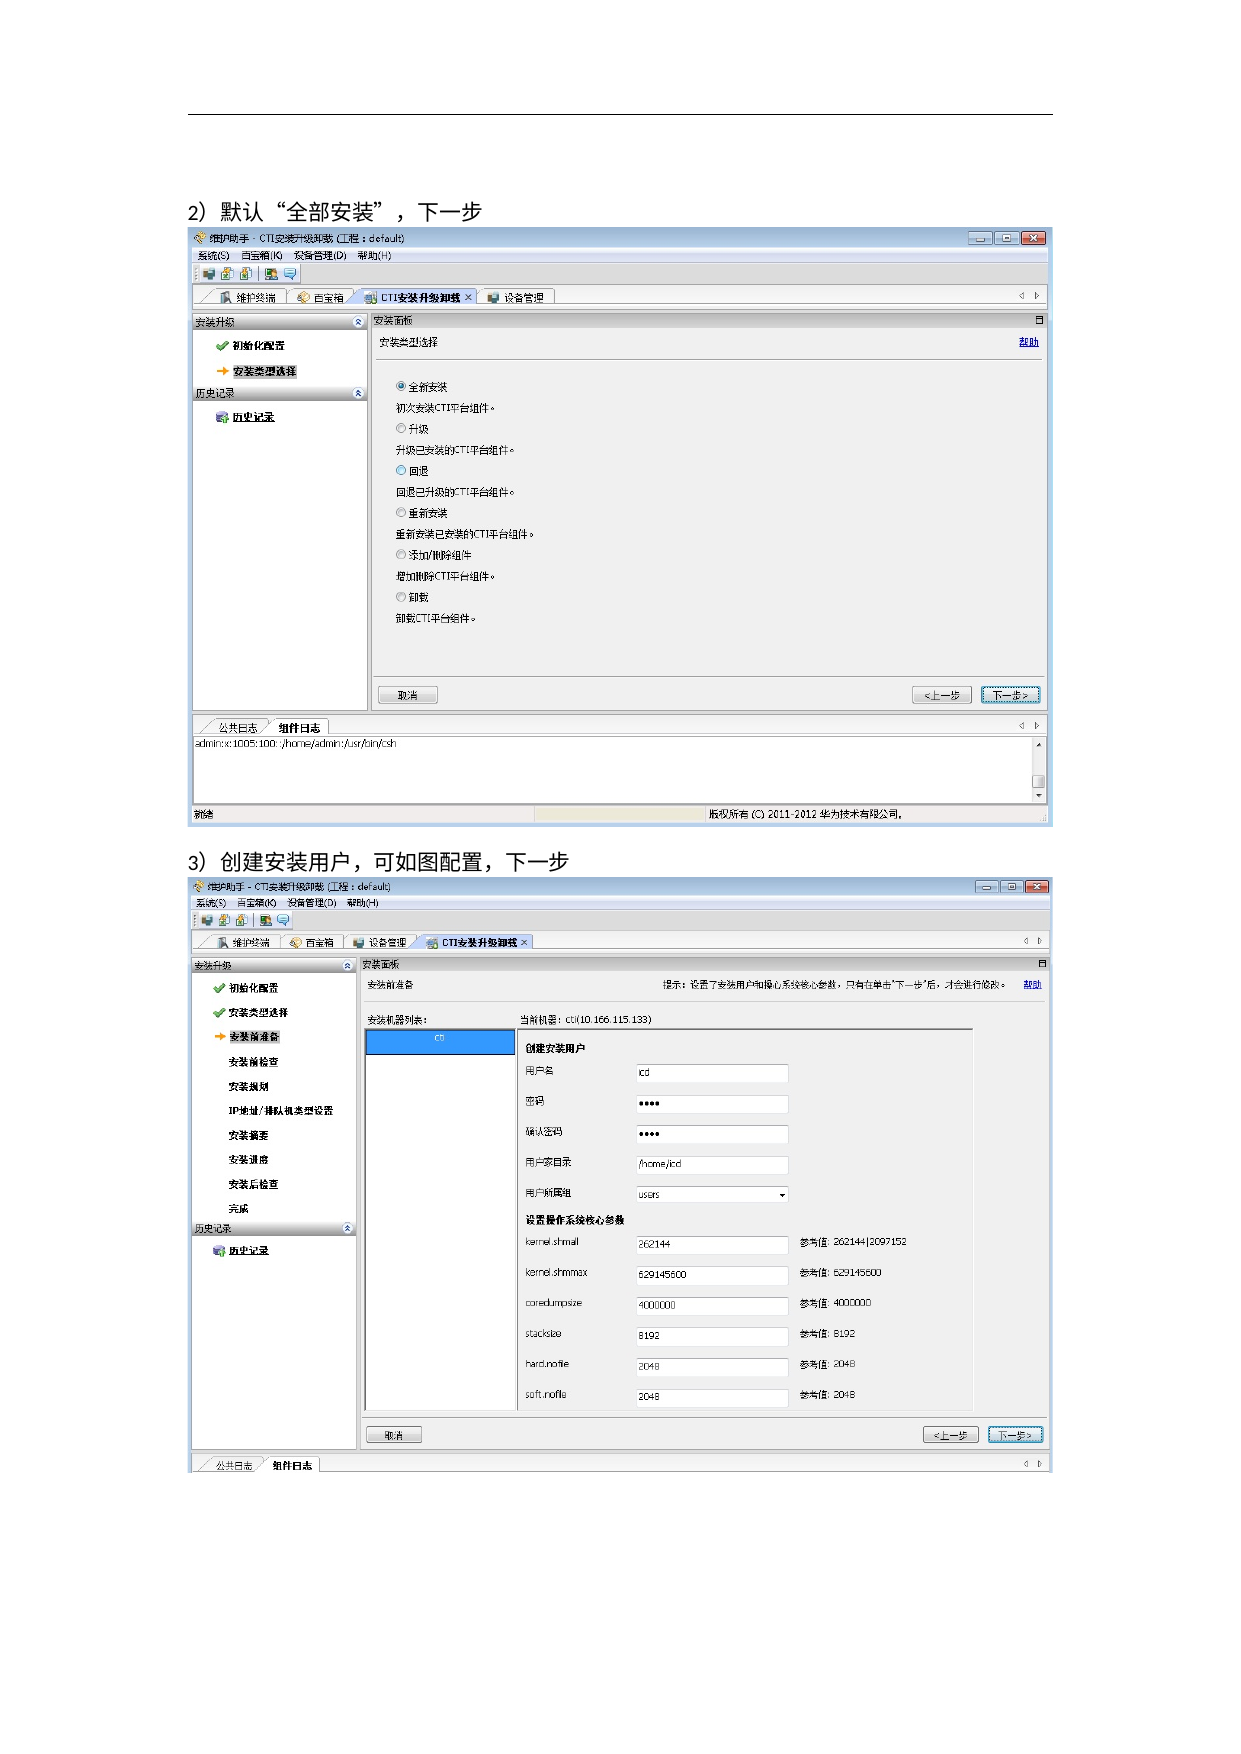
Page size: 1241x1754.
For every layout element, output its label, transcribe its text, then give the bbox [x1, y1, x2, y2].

picture [187, 877, 1053, 1473]
text 3）创建安装用户，可如图配置，下一步 [187, 844, 1053, 877]
text 2）默认“全部安装”，下一步 [187, 194, 1053, 227]
picture [187, 227, 1053, 827]
